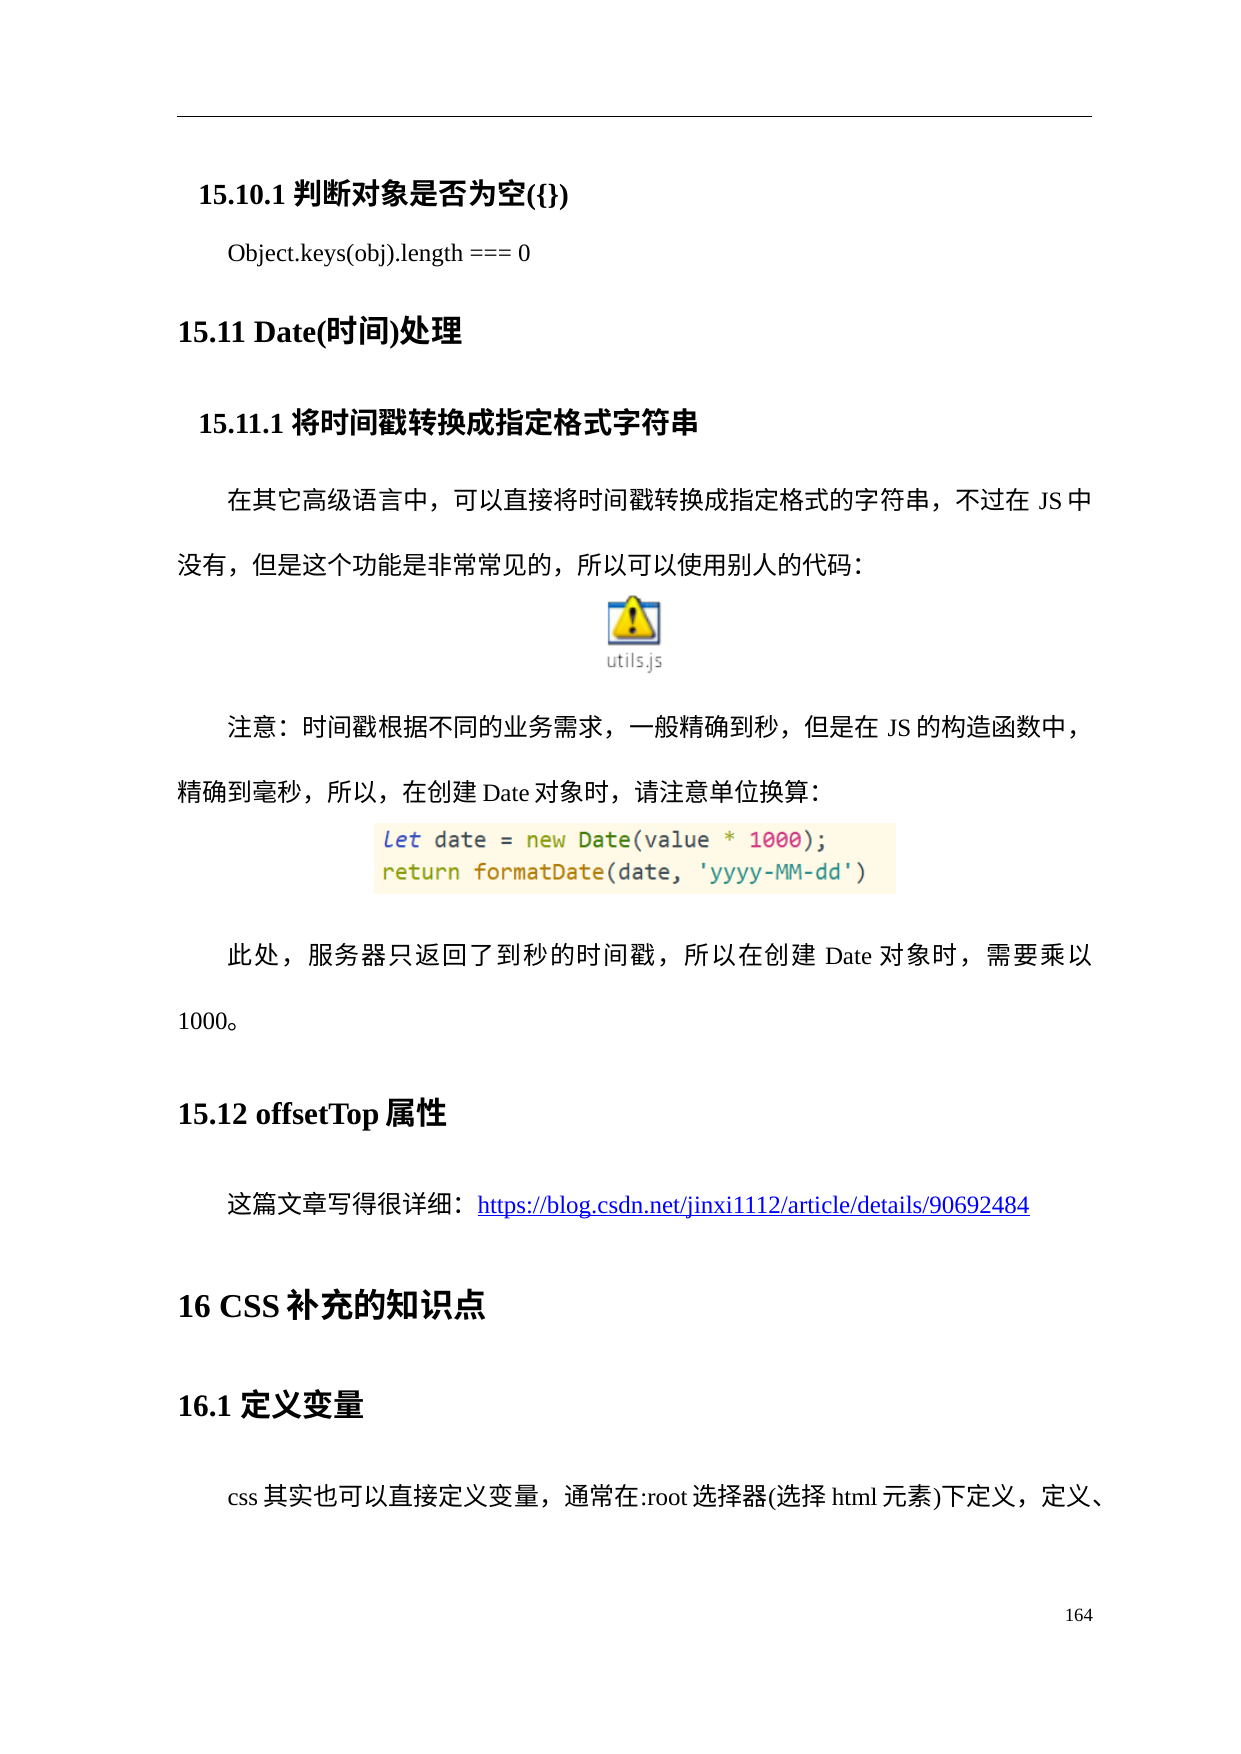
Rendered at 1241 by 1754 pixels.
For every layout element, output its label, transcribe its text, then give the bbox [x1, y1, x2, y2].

text Object.keys(obj).length === 0 [177, 237, 1092, 269]
text 在其它高级语言中，可以直接将时间戳转换成指定格式的字符串，不过在JS中没有，但是这个功能是非常常见的，所以可以使用别人的代码： [177, 466, 1092, 596]
subtitle Date(时间)处理 [177, 296, 1092, 361]
subtitle 将时间戳转换成指定格式字符串 [177, 388, 1092, 453]
text 这篇文章写得很详细：https://blog.csdn.net/jinxi1112/article/details/90692484 [177, 1170, 1092, 1235]
picture [373, 823, 897, 894]
subtitle CSS补充的知识点 [177, 1270, 1092, 1335]
subtitle 判断对象是否为空({}) [177, 159, 1092, 224]
text 注意：时间戳根据不同的业务需求，一般精确到秒，但是在JS的构造函数中，精确到毫秒，所以，在创建Date对象时，请注意单位换算： [177, 693, 1092, 823]
subtitle offsetTop属性 [177, 1078, 1092, 1143]
text 此处，服务器只返回了到秒的时间戳，所以在创建Date对象时，需要乘以1000。 [177, 921, 1092, 1051]
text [177, 1462, 1092, 1527]
subtitle 定义变量 [177, 1370, 1092, 1435]
